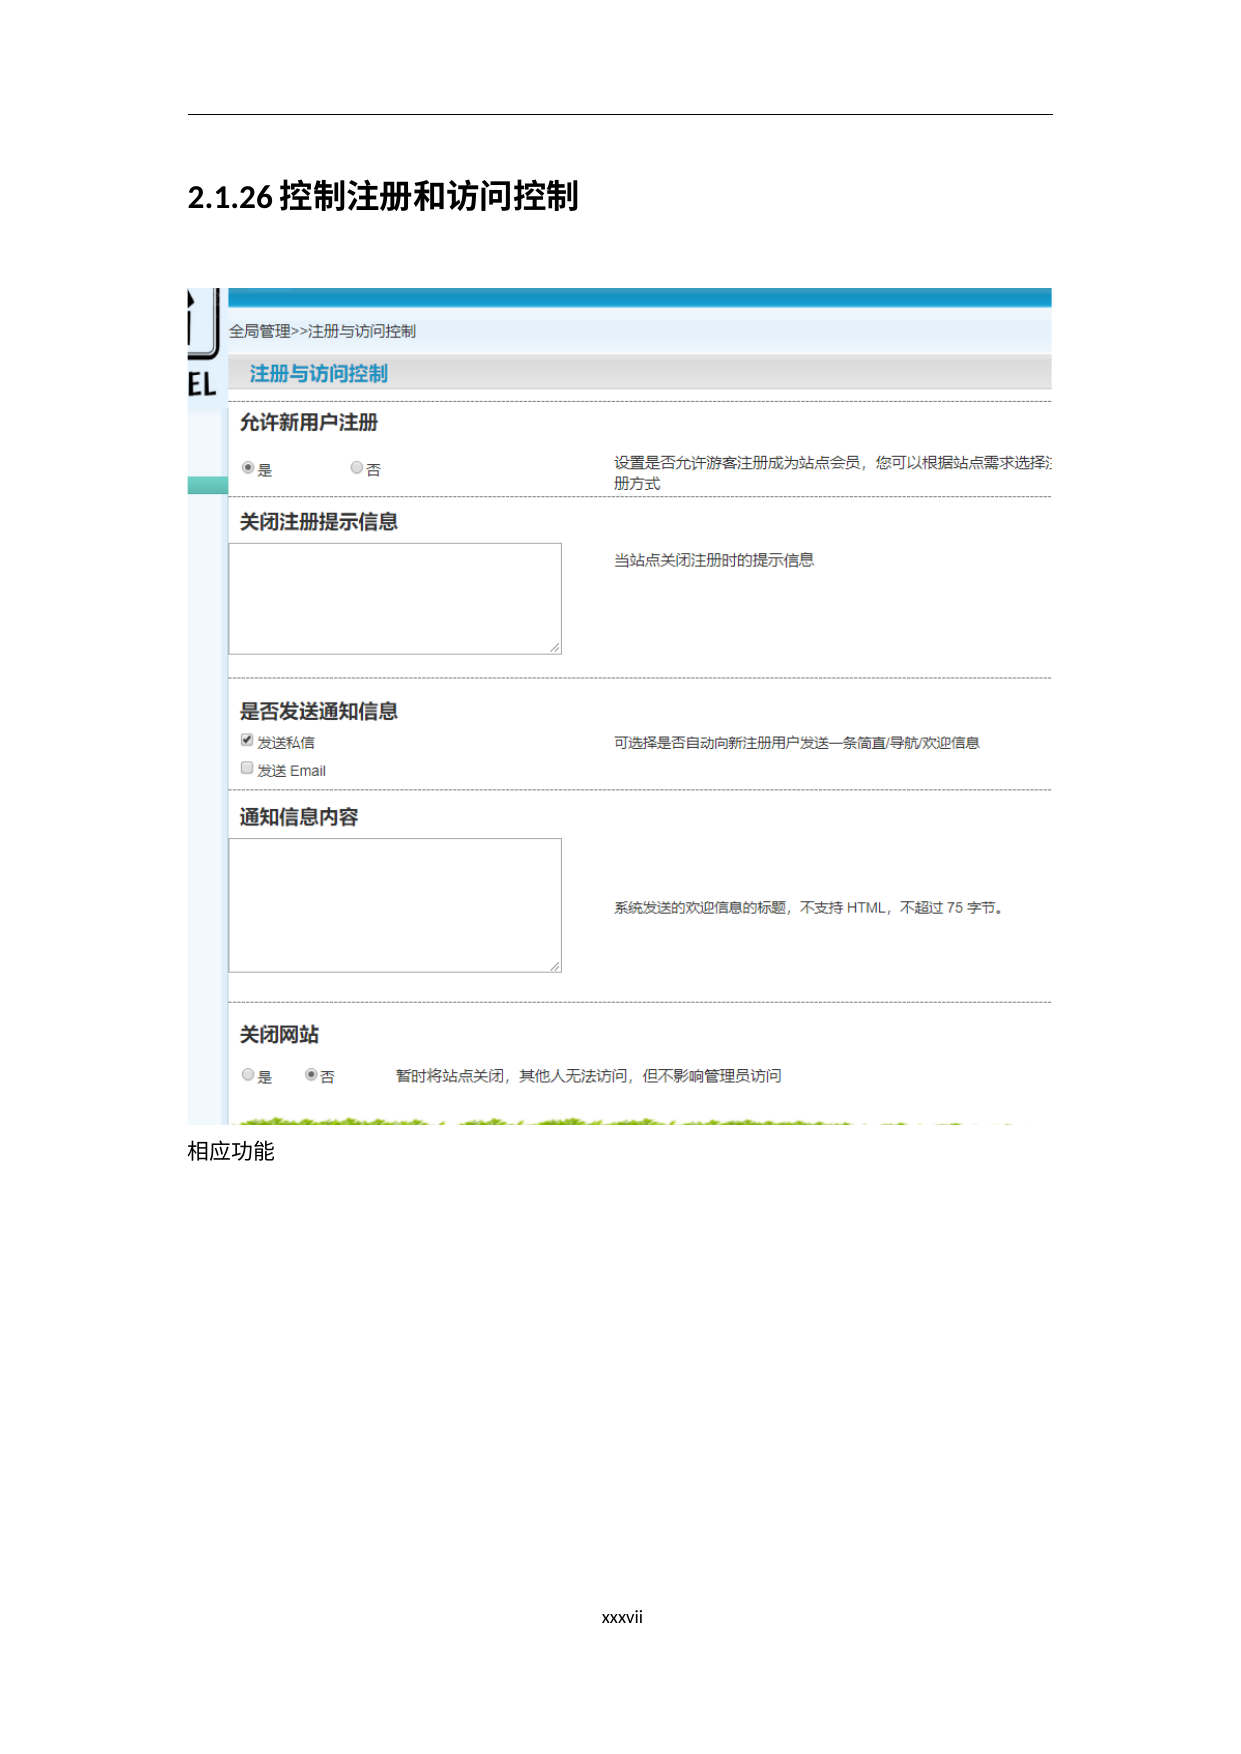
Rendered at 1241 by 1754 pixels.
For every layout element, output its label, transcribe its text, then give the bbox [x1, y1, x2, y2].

text 相应功能 [187, 1134, 1053, 1166]
picture [187, 288, 1052, 1125]
subtitle 2.1.26控制注册和访问控制 [187, 162, 1053, 227]
